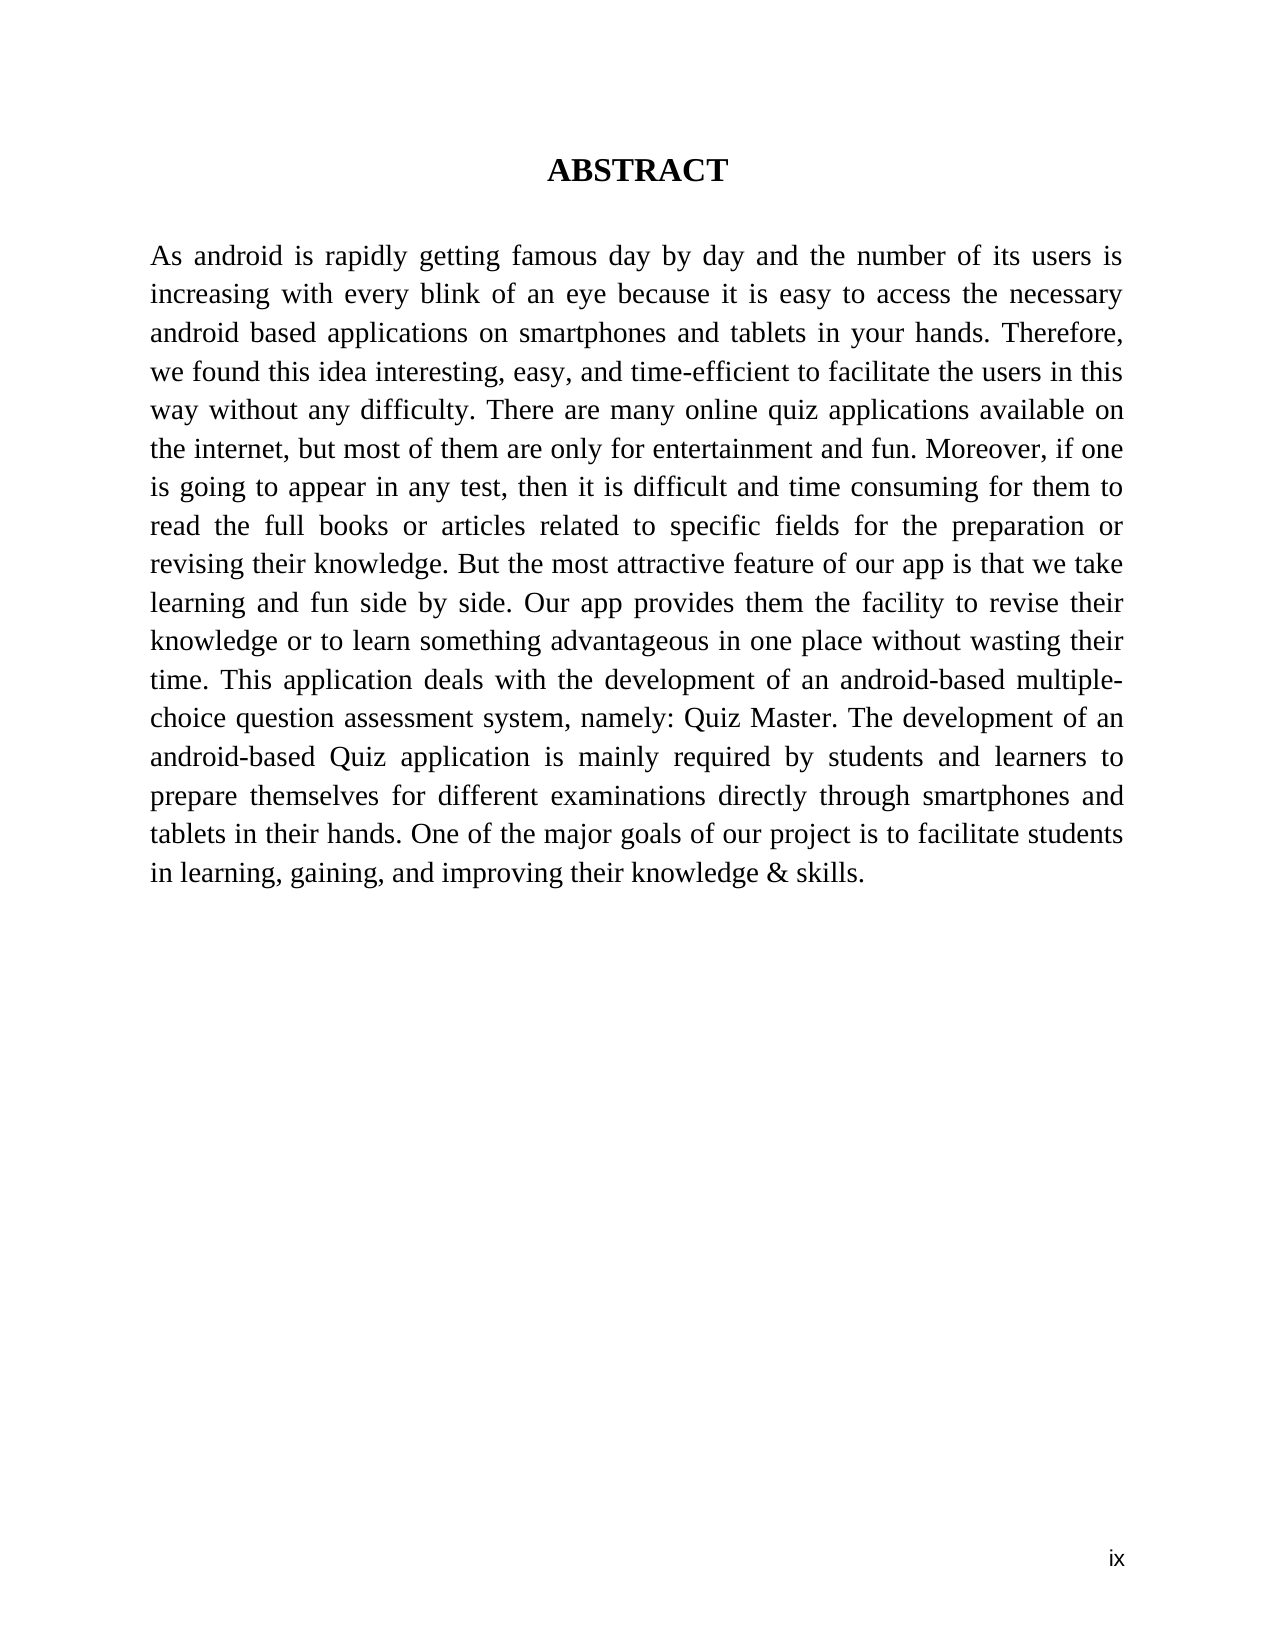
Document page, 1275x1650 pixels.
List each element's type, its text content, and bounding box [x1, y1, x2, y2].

text As android is rapidly getting famous day by day and the number of its users is increasing with every blink of an eye because it is easy to access the necessary android based applications on smartphones and tablets in your hands. Therefore, we found this idea interesting, easy, and time-efficient to facilitate the users in this way without any difficulty. There are many online quiz applications available on the internet, but most of them are only for entertainment and fun. Moreover, if one is going to appear in any test, then it is difficult and time consuming for them to read the full books or articles related to specific fields for the preparation or revising their knowledge. But the most attractive feature of our app is that we take learning and fun side by side. Our app provides them the facility to revise their knowledge or to learn something advantageous in one place without wasting their time. This application deals with the development of an android-based multiple-choice question assessment system, namely: Quiz Master. The development of an android-based Quiz application is mainly required by students and learners to prepare themselves for different examinations directly through smartphones and tablets in their hands. One of the major goals of our project is to facilitate students in learning, gaining, and improving their knowledge & skills. [150, 238, 1125, 888]
text ABSTRACT [150, 150, 1125, 188]
